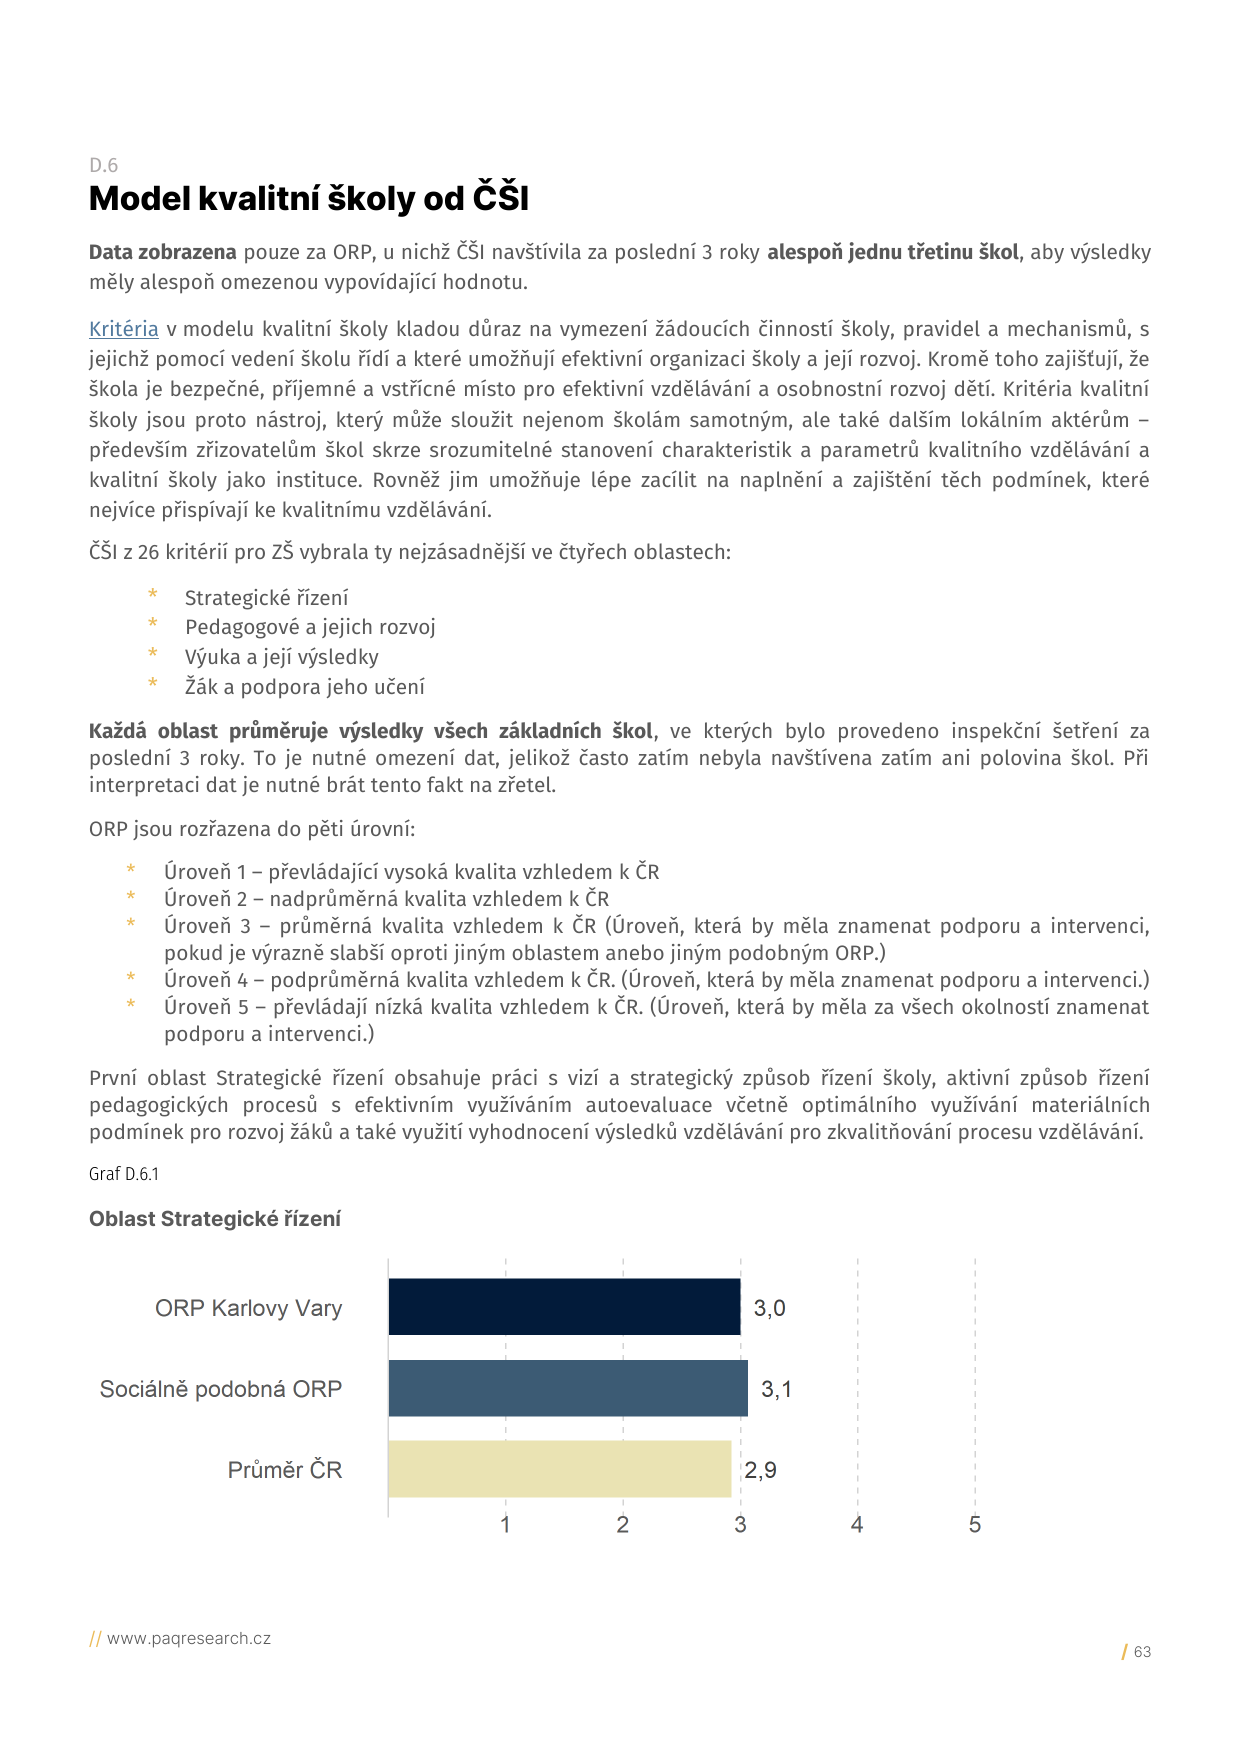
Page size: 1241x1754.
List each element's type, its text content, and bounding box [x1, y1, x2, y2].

text Data zobrazena pouze za ORP, u nichž ČŠI navštívila za poslední 3 roky alespoň jednu třetinu škol, aby výsledky měly alespoň omezenou vypovídající hodnotu. [89, 235, 1152, 295]
list Úroveň 4 – podprůměrná kvalita vzhledem k ČR. (Úroveň, která by měla znamenat podporu a intervenci.) [126, 968, 1152, 993]
text První oblast Strategické řízení obsahuje práci s vizí a strategický způsob řízení školy, aktivní způsob řízení pedagogických procesů s efektivním využíváním autoevaluace včetně optimálního využívání materiálních podmínek pro rozvoj žáků a také využití vyhodnocení výsledků vzdělávání pro zkvalitňování procesu vzdělávání. [89, 1066, 1152, 1145]
text Oblast Strategické řízení [89, 1202, 1152, 1232]
text ČŠI z 26 kritérií pro ZŠ vybrala ty nejzásadnější ve čtyřech oblastech: [89, 540, 1152, 565]
text Graf D.6.1 [89, 1163, 1152, 1186]
list Úroveň 3 – průměrná kvalita vzhledem k ČR (Úroveň, která by měla znamenat podporu a intervenci, pokud je výrazně slabší oproti jiným oblastem anebo jiným podobným ORP.) [126, 914, 1152, 966]
text D.6 [89, 148, 1152, 178]
list Výuka a její výsledky [148, 643, 1152, 670]
picture [88, 1231, 1139, 1564]
list Úroveň 1 – převládající vysoká kvalita vzhledem k ČR [126, 860, 1152, 885]
list Žák a podpora jeho učení [148, 673, 1152, 700]
list Pedagogové a jejich rozvoj [148, 613, 1152, 641]
subtitle Model kvalitní školy od ČŠI [89, 178, 1152, 218]
text Každá oblast průměruje výsledky všech základních škol, ve kterých bylo provedeno inspekční šetření za poslední 3 roky. To je nutné omezení dat, jelikož často zatím nebyla navštívena zatím ani polovina škol. Při interpretaci dat je nutné brát tento fakt na zřetel. [89, 719, 1152, 798]
text Kritéria v modelu kvalitní školy kladou důraz na vymezení žádoucích činností školy, pravidel a mechanismů, s jejichž pomocí vedení školu řídí a které umožňují efektivní organizaci školy a její rozvoj. Kromě toho zajišťují, že škola je bezpečné, příjemné a vstřícné místo pro efektivní vzdělávání a osobnostní rozvoj dětí. Kritéria kvalitní školy jsou proto nástroj, který může sloužit nejenom školám samotným, ale také dalším lokálním aktérům – především zřizovatelům škol skrze srozumitelné stanovení charakteristik a parametrů kvalitního vzdělávání a kvalitní školy jako instituce. Rovněž jim umožňuje lépe zacílit na naplnění a zajištění těch podmínek, které nejvíce přispívají ke kvalitnímu vzdělávání. [89, 312, 1152, 523]
list Strategické řízení [148, 583, 1152, 611]
text ORP jsou rozřazena do pěti úrovní: [89, 817, 1152, 842]
list Úroveň 2 – nadprůměrná kvalita vzhledem k ČR [126, 887, 1152, 912]
list Úroveň 5 – převládají nízká kvalita vzhledem k ČR. (Úroveň, která by měla za všech okolností znamenat podporu a intervenci.) [126, 995, 1152, 1047]
